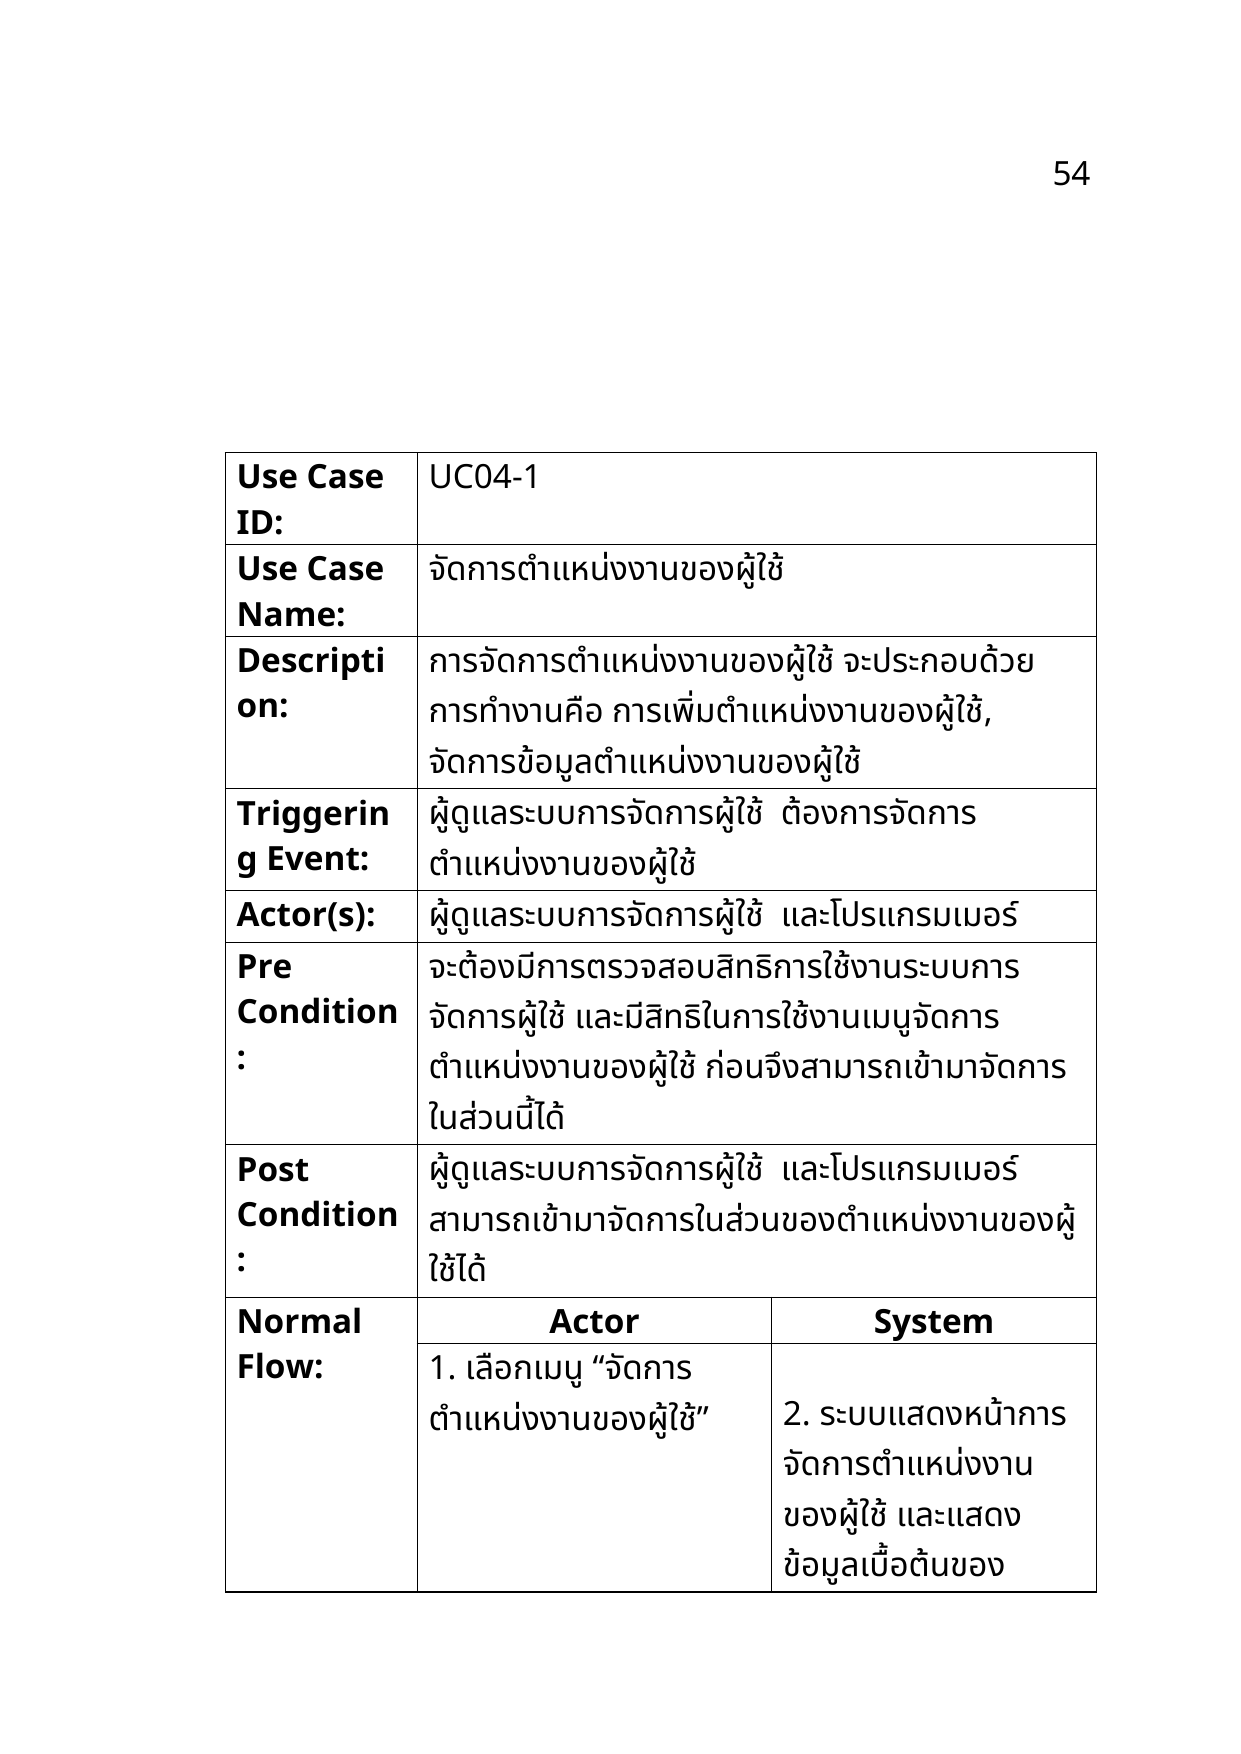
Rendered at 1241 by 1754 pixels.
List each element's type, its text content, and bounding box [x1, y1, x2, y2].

table_cell Pre Condition: [226, 943, 417, 1144]
table_cell Actor [418, 1298, 771, 1343]
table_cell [418, 1344, 771, 1591]
table_header Use Case ID: [226, 453, 417, 544]
table_cell ผู้ดูแลระบบการจัดการผู้ใช้ ต้องการจัดการตำแหน่งงานของผู้ใช้ [418, 789, 1096, 890]
table_cell Normal Flow: [226, 1298, 417, 1591]
table_cell ผู้ดูแลระบบการจัดการผู้ใช้ และโปรแกรมเมอร์ [418, 891, 1096, 942]
table_cell การจัดการตำแหน่งงานของผู้ใช้ จะประกอบด้วยการทำงานคือ การเพิ่มตำแหน่งงานของผู้ใช้, จัดการข้อมูลตำแหน่งงานของผู้ใช้ [418, 637, 1096, 788]
table_cell ผู้ดูแลระบบการจัดการผู้ใช้ และโปรแกรมเมอร์สามารถเข้ามาจัดการในส่วนของตำแหน่งงานของผู้ใช้ได้ [418, 1145, 1096, 1297]
table_cell Post Condition: [226, 1145, 417, 1297]
table_cell Triggering Event: [226, 789, 417, 890]
table_cell Actor(s): [226, 891, 417, 942]
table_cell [772, 1344, 1096, 1591]
table_cell Description: [226, 637, 417, 788]
table_cell Use Case Name: [226, 545, 417, 636]
table_cell จัดการตำแหน่งงานของผู้ใช้ [418, 545, 1096, 636]
table_header UC04-1 [418, 453, 1096, 544]
table_cell System [772, 1298, 1096, 1343]
table_cell จะต้องมีการตรวจสอบสิทธิการใช้งานระบบการจัดการผู้ใช้ และมีสิทธิในการใช้งานเมนูจัดการตำแหน่งงานของผู้ใช้ ก่อนจึงสามารถเข้ามาจัดการในส่วนนี้ได้ [418, 943, 1096, 1144]
